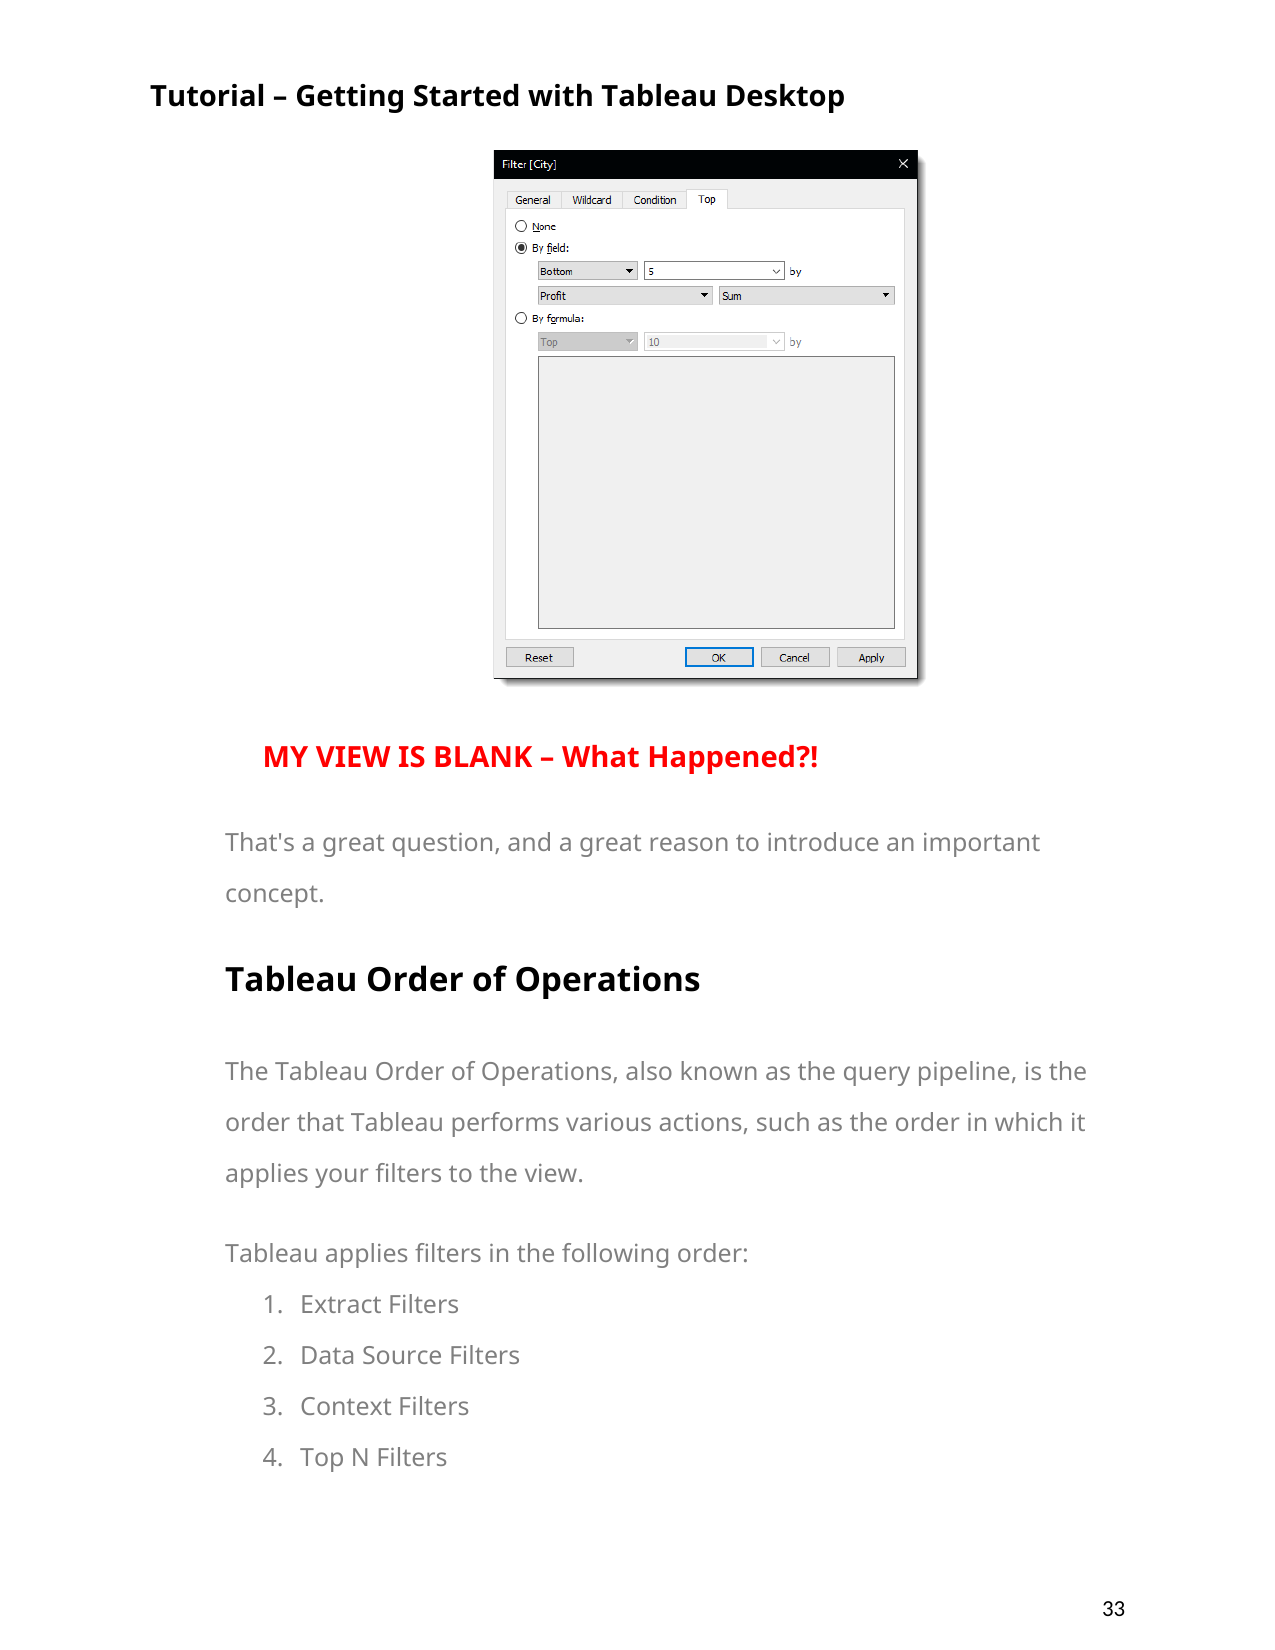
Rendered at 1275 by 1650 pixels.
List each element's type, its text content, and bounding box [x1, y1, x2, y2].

list Context Filters [262, 1388, 1125, 1423]
list Data Source Filters [262, 1337, 1125, 1372]
text That's a great question, and a great reason to introduce an important concept. [225, 824, 1125, 910]
list Extract Filters [262, 1286, 1125, 1321]
picture [493, 150, 932, 693]
text The Tableau Order of Operations, also known as the query pipeline, is the order that Tableau performs various actions, such as the order in which it applies your filters to the view. [225, 1053, 1125, 1189]
text Tableau applies filters in the following order: [225, 1235, 1125, 1269]
text Tableau Order of Operations [225, 956, 1125, 1001]
text MY VIEW IS BLANK – What Happened?! [262, 736, 1125, 776]
list Top N Filters [262, 1439, 1125, 1474]
